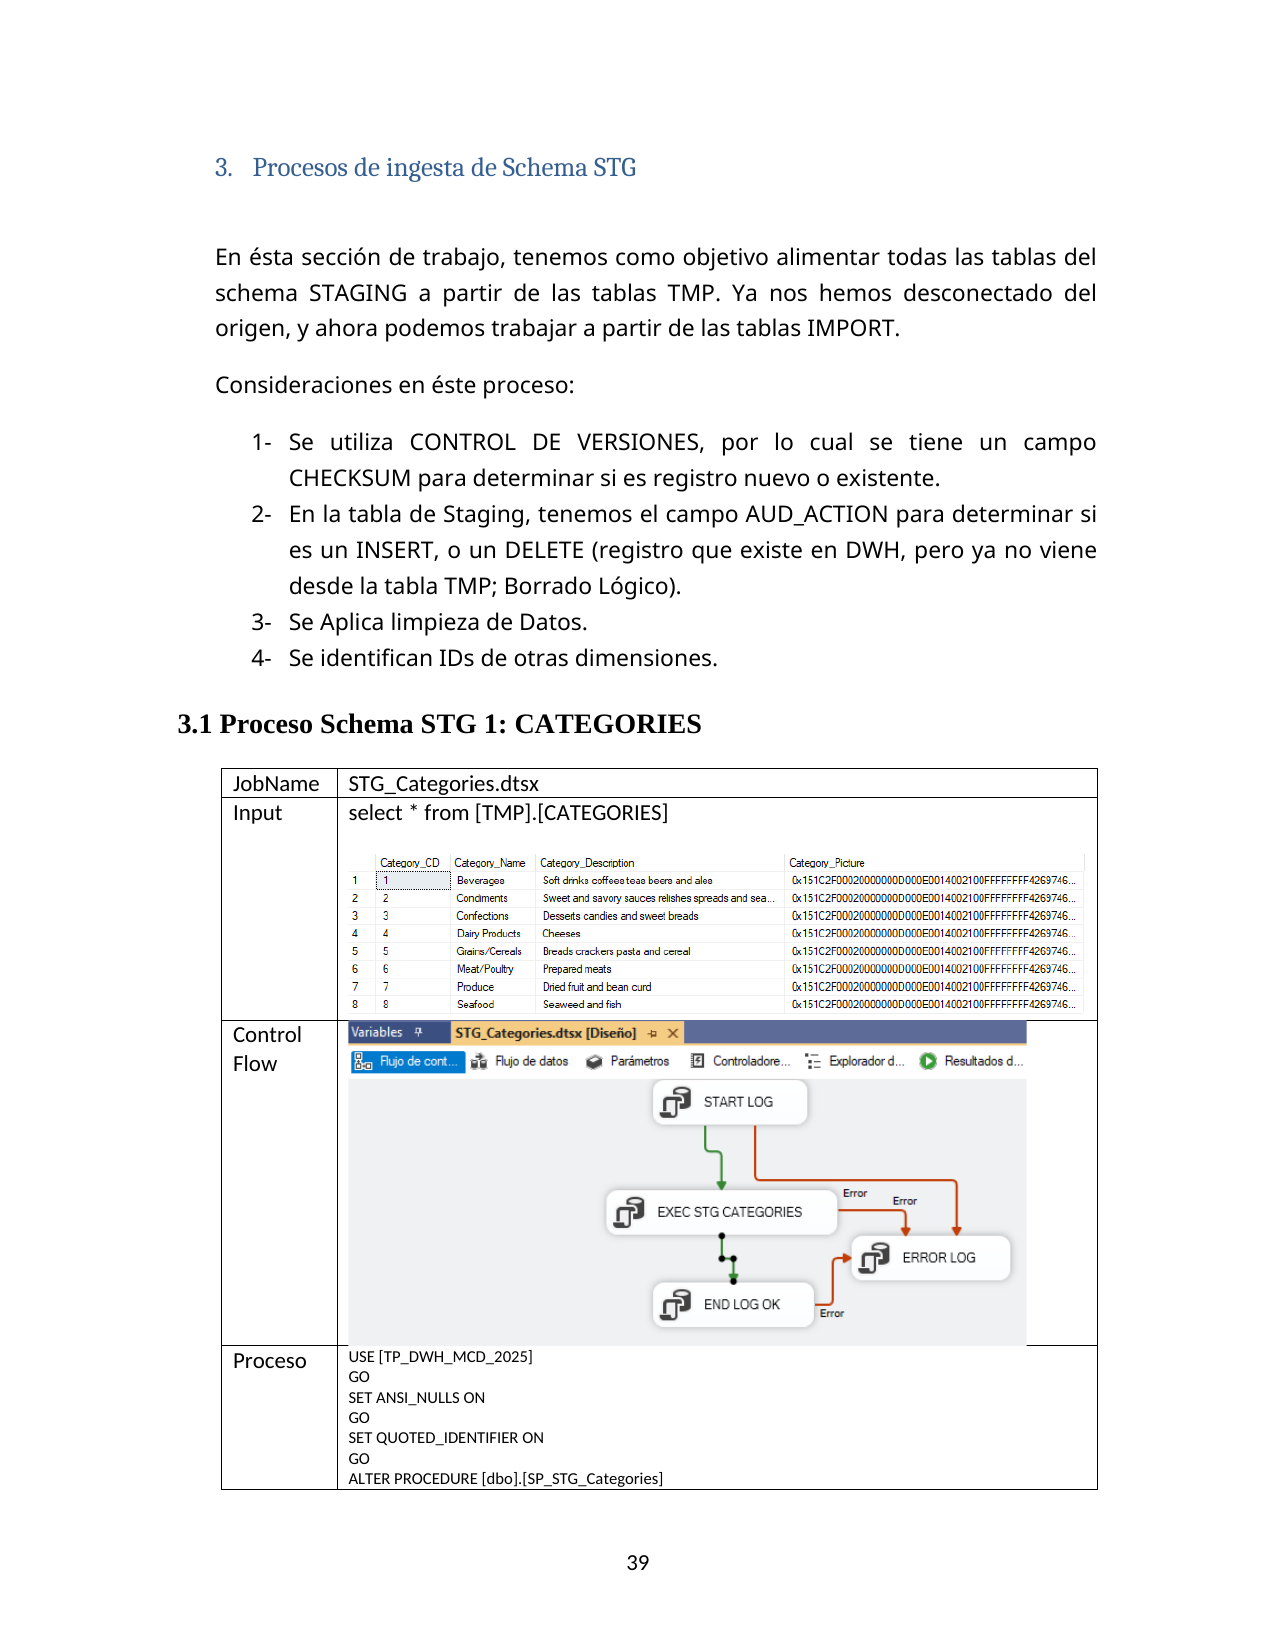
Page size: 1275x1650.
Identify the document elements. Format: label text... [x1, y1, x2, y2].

table_cell Control Flow [222, 1021, 337, 1345]
subtitle 3.1 Proceso Schema STG 1: CATEGORIES [177, 707, 1098, 739]
table_cell Input [222, 798, 337, 1019]
table_cell Proceso [222, 1346, 337, 1489]
table_header JobName [222, 769, 337, 797]
list Se identifican IDs de otras dimensiones. [251, 642, 1098, 673]
list En la tabla de Staging, tenemos el campo AUD_ACTION para determinar si es un INSERT, o un DELETE (registro que existe en DWH, pero ya no viene desde la tabla TMP; Borrado Lógico). [251, 498, 1098, 601]
table_header STG_Categories.dtsx [338, 769, 1097, 797]
list Se utiliza CONTROL DE VERSIONES, por lo cual se tiene un campo CHECKSUM para determinar si es registro nuevo o existente. [251, 426, 1098, 493]
table_cell select * from [TMP].[CATEGORIES] [338, 798, 1097, 1019]
picture [348, 854, 1087, 1346]
subtitle Procesos de ingesta de Schema STG [215, 152, 1098, 183]
table_cell [1027, 1021, 1097, 1345]
text Consideraciones en éste proceso: [215, 369, 1098, 400]
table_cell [338, 1346, 1097, 1489]
list Se Aplica limpieza de Datos. [251, 606, 1098, 637]
text En ésta sección de trabajo, tenemos como objetivo alimentar todas las tablas del schema STAGING a partir de las tablas TMP. Ya nos hemos desconectado del origen, y ahora podemos trabajar a partir de las tablas IMPORT. [215, 241, 1098, 344]
table_cell [338, 1021, 348, 1345]
